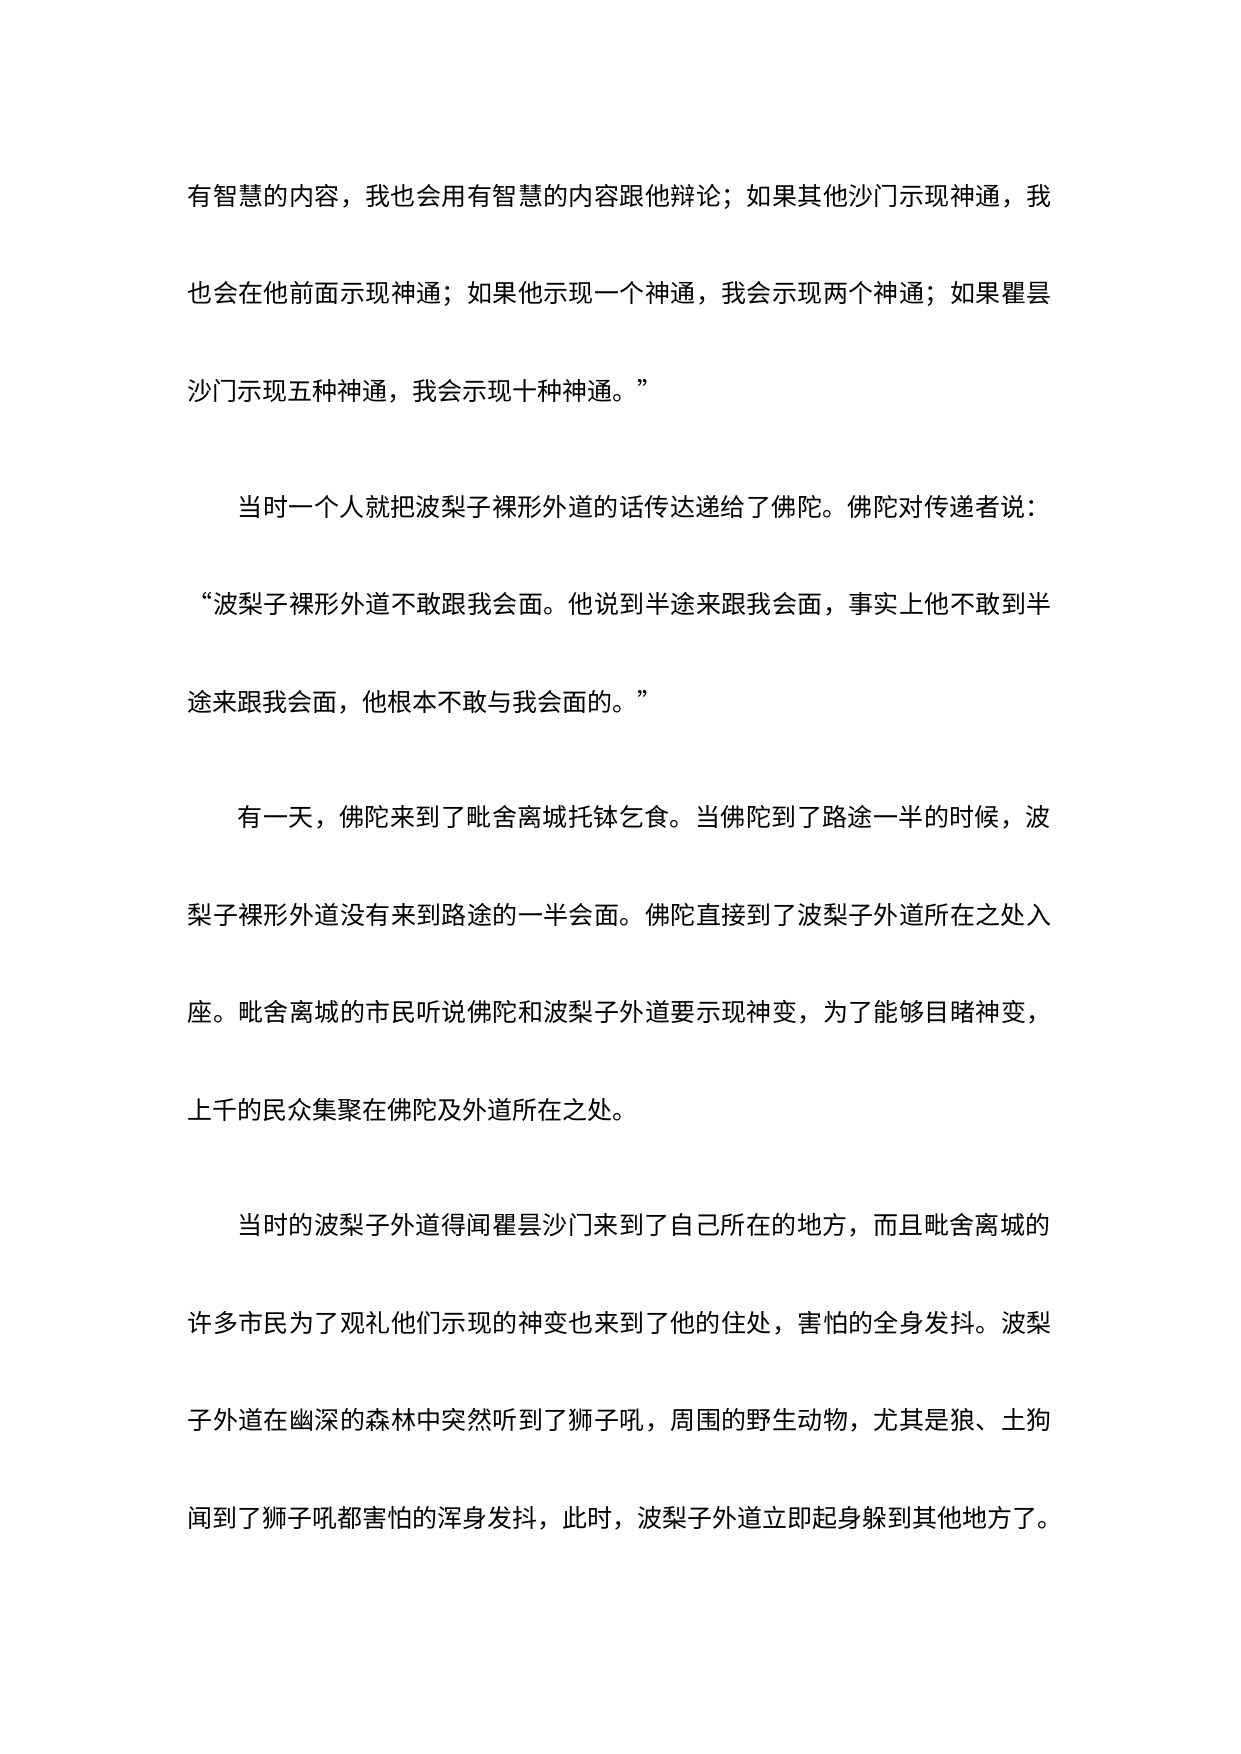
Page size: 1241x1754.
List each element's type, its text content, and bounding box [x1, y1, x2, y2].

text 当时一个人就把波梨子裸形外道的话传达递给了佛陀。佛陀对传递者说：“波梨子裸形外道不敢跟我会面。他说到半途来跟我会面，事实上他不敢到半途来跟我会面，他根本不敢与我会面的。” [187, 473, 1053, 733]
text 当时的波梨子外道得闻瞿昙沙门来到了自己所在的地方，而且毗舍离城的许多市民为了观礼他们示现的神变也来到了他的住处，害怕的全身发抖。波梨子外道在幽深的森林中突然听到了狮子吼，周围的野生动物，尤其是狼、土狗闻到了狮子吼都害怕的浑身发抖，此时，波梨子外道立即起身躲到其他地方了。 [187, 1191, 1053, 1549]
text 有一天，佛陀来到了毗舍离城托钵乞食。当佛陀到了路途一半的时候，波梨子裸形外道没有来到路途的一半会面。佛陀直接到了波梨子外道所在之处入座。毗舍离城的市民听说佛陀和波梨子外道要示现神变，为了能够目睹神变，上千的民众集聚在佛陀及外道所在之处。 [187, 783, 1053, 1141]
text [187, 162, 1053, 422]
